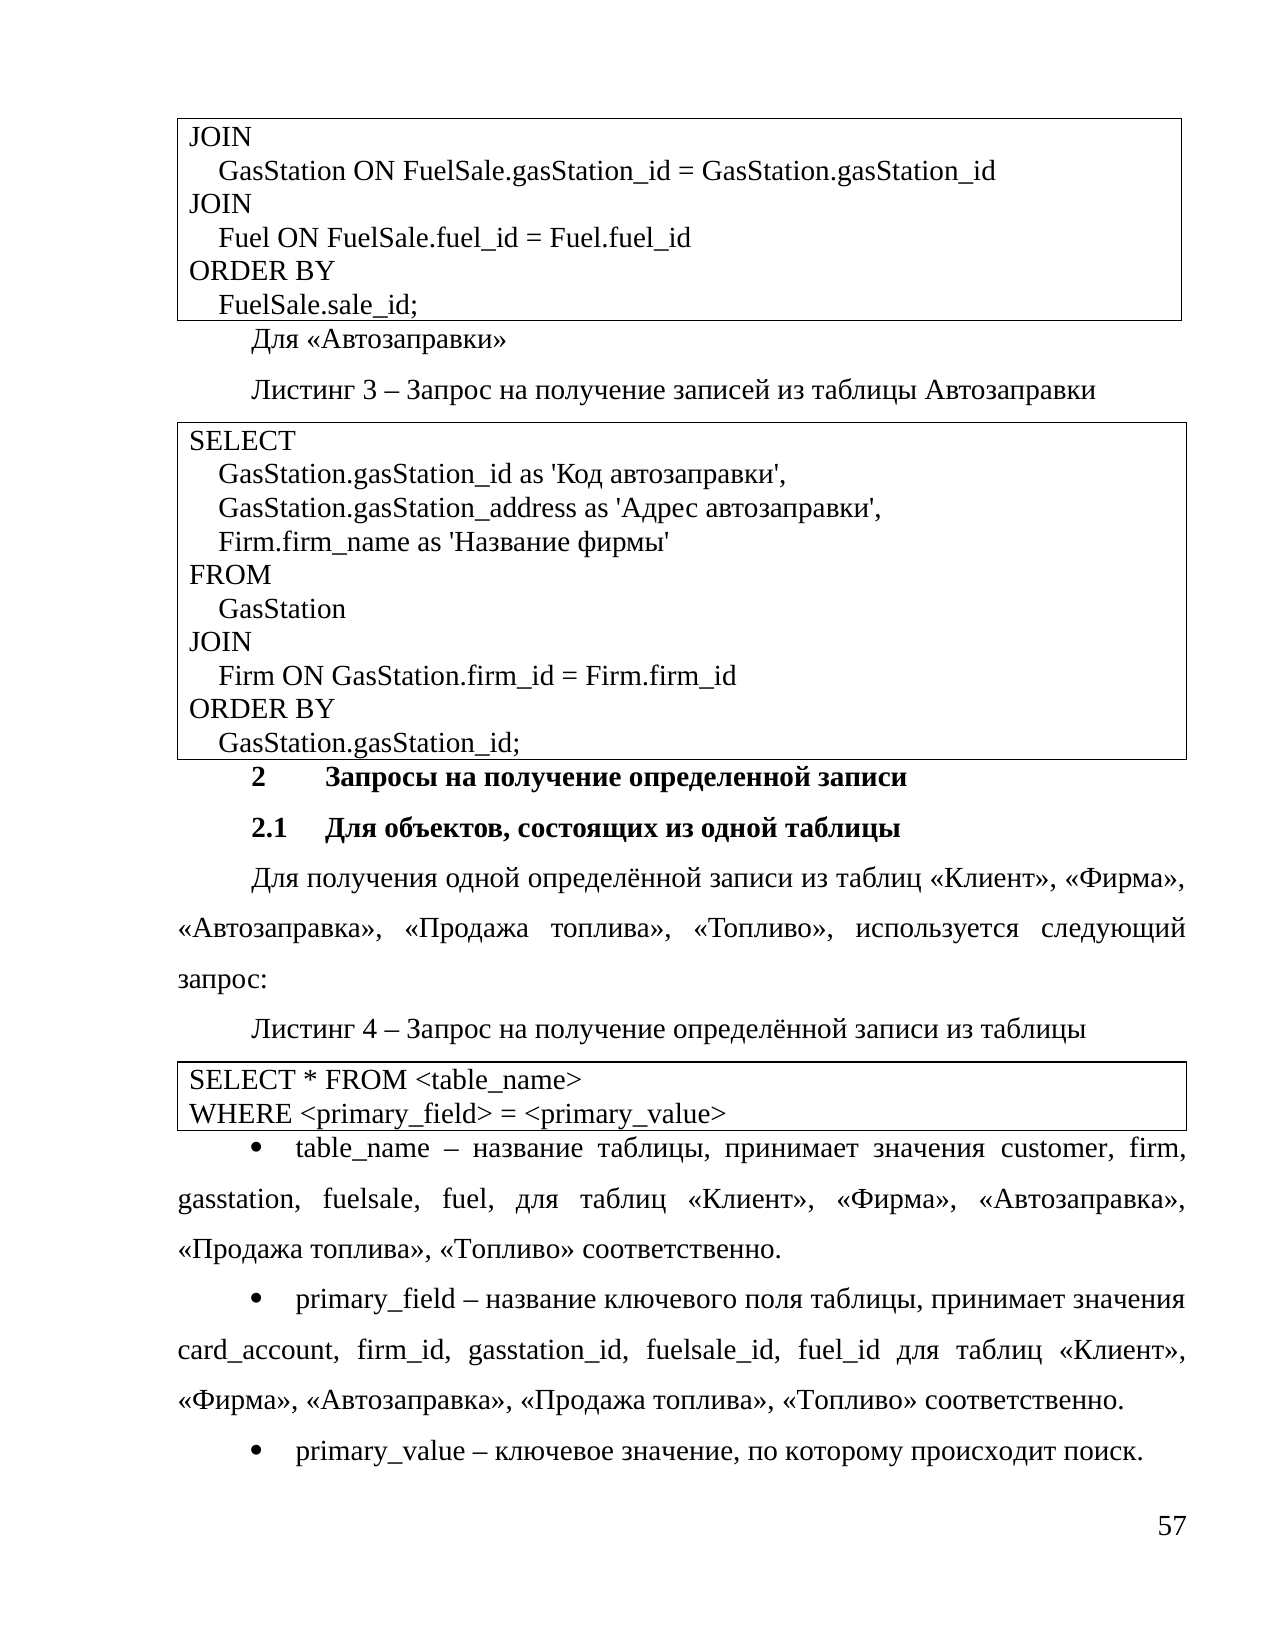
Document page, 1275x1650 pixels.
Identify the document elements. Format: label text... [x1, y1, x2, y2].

text Листинг 4 – Запрос на получение определённой записи из таблицы [177, 1011, 1186, 1045]
text Для получения одной определённой записи из таблиц «Клиент», «Фирма», «Автозаправка», «Продажа топлива», «Топливо», используется следующий запрос: [177, 860, 1186, 994]
list primary_field – название ключевого поля таблицы, принимает значения card_account, firm_id, gasstation_id, fuelsale_id, fuel_id для таблиц «Клиент», «Фирма», «Автозаправка», «Продажа топлива», «Топливо» соответственно. [177, 1282, 1186, 1416]
list Для объектов, состоящих из одной таблицы [177, 810, 1186, 843]
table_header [178, 119, 1181, 320]
text Листинг 3 – Запрос на получение записей из таблицы Автозаправки [177, 372, 1186, 405]
table_header SELECT GasStation.gasStation_id as 'Код автозаправки', GasStation.gasStation_address as 'Адрес автозаправки', Firm.firm_name as 'Название фирмы' FROM GasStation JOIN Firm ON GasStation.firm_id = Firm.firm_id ORDER BY GasStation.gasStation_id; [178, 423, 1186, 758]
list table_name – название таблицы, принимает значения customer, firm, gasstation, fuelsale, fuel, для таблиц «Клиент», «Фирма», «Автозаправка», «Продажа топлива», «Топливо» соответственно. [177, 1131, 1186, 1265]
list primary_value – ключевое значение, по которому происходит поиск. [177, 1433, 1186, 1466]
table_header SELECT * FROM <table_name> WHERE <primary_field> = <primary_value> [178, 1063, 1186, 1129]
list Запросы на получение определенной записи [177, 760, 1186, 793]
text Для «Автозаправки» [177, 321, 1186, 355]
